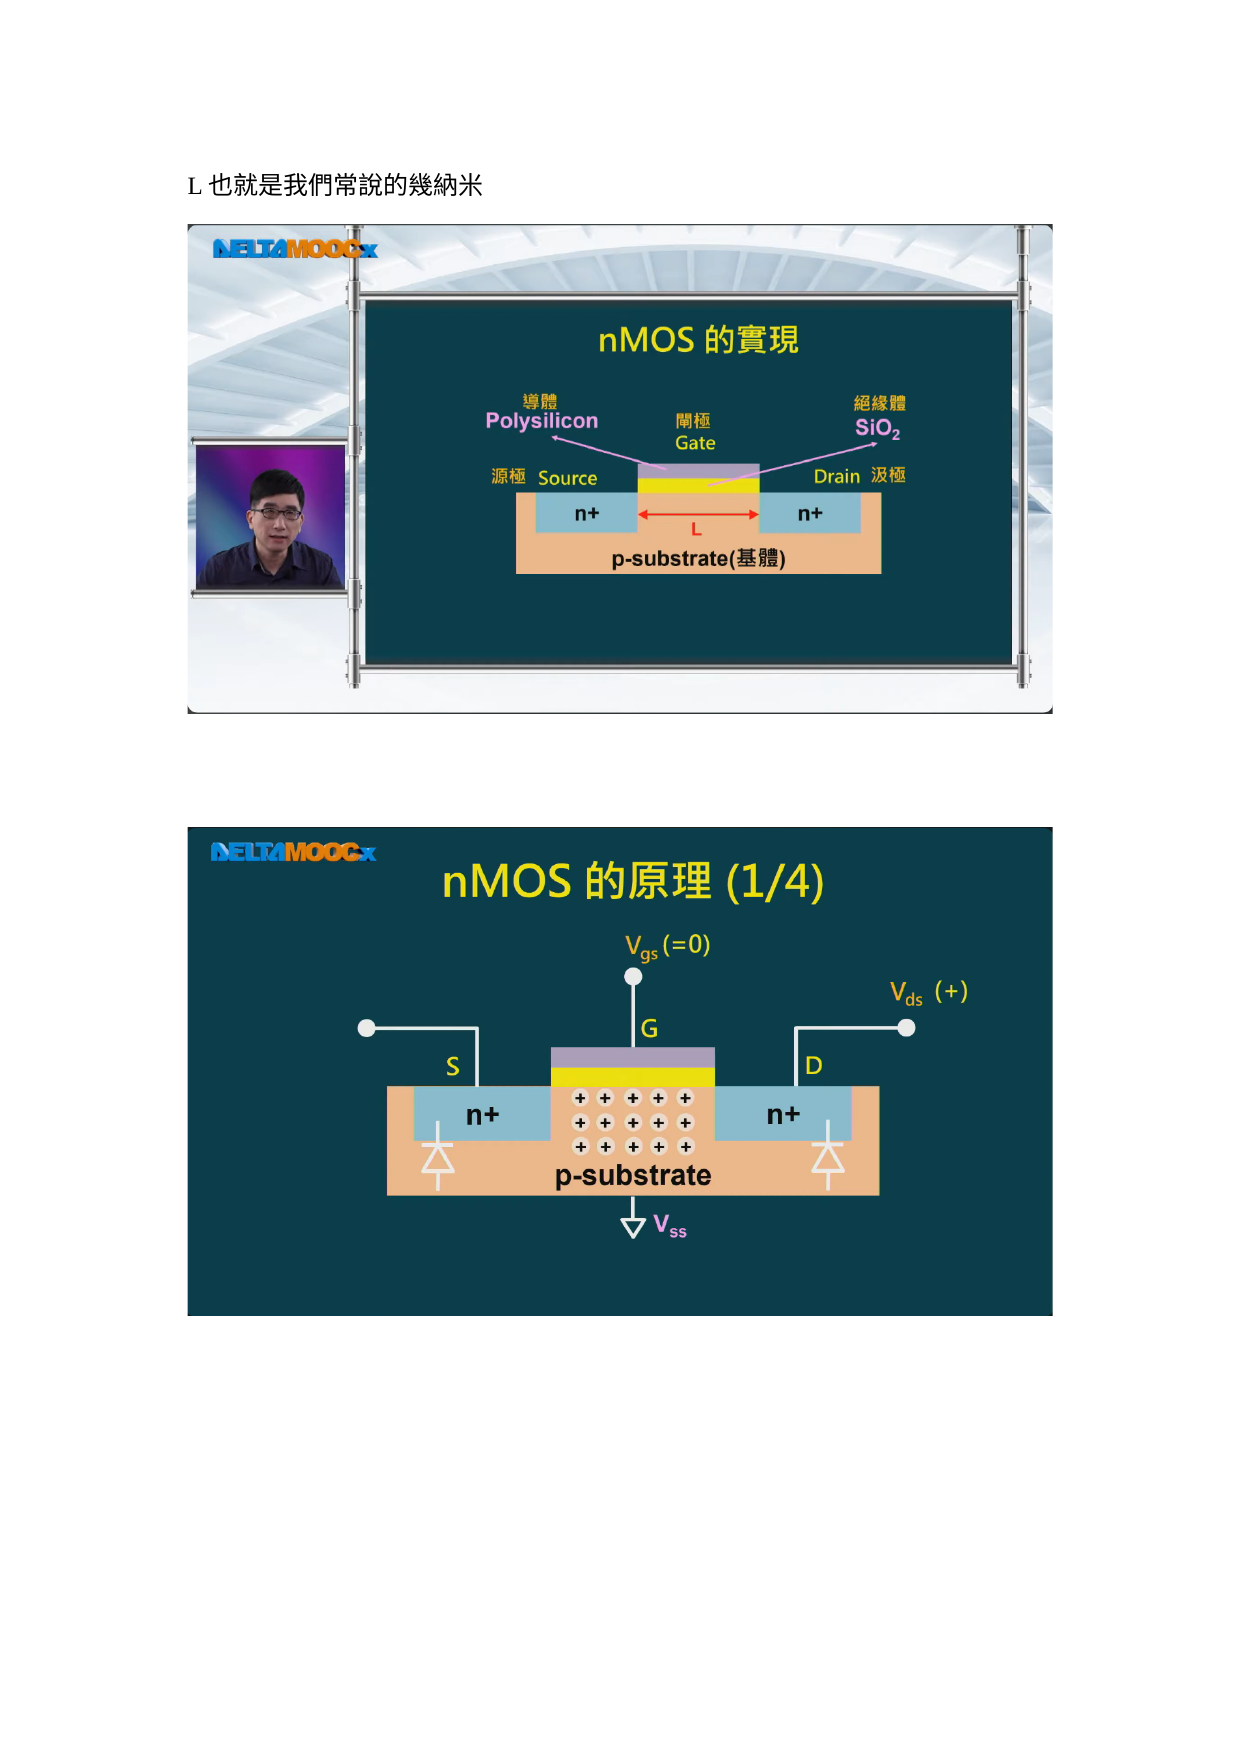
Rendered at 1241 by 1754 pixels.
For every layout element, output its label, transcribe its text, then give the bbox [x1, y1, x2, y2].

text L也就是我們常說的幾納米 [187, 164, 1053, 202]
picture [187, 224, 1053, 714]
picture [187, 827, 1053, 1316]
